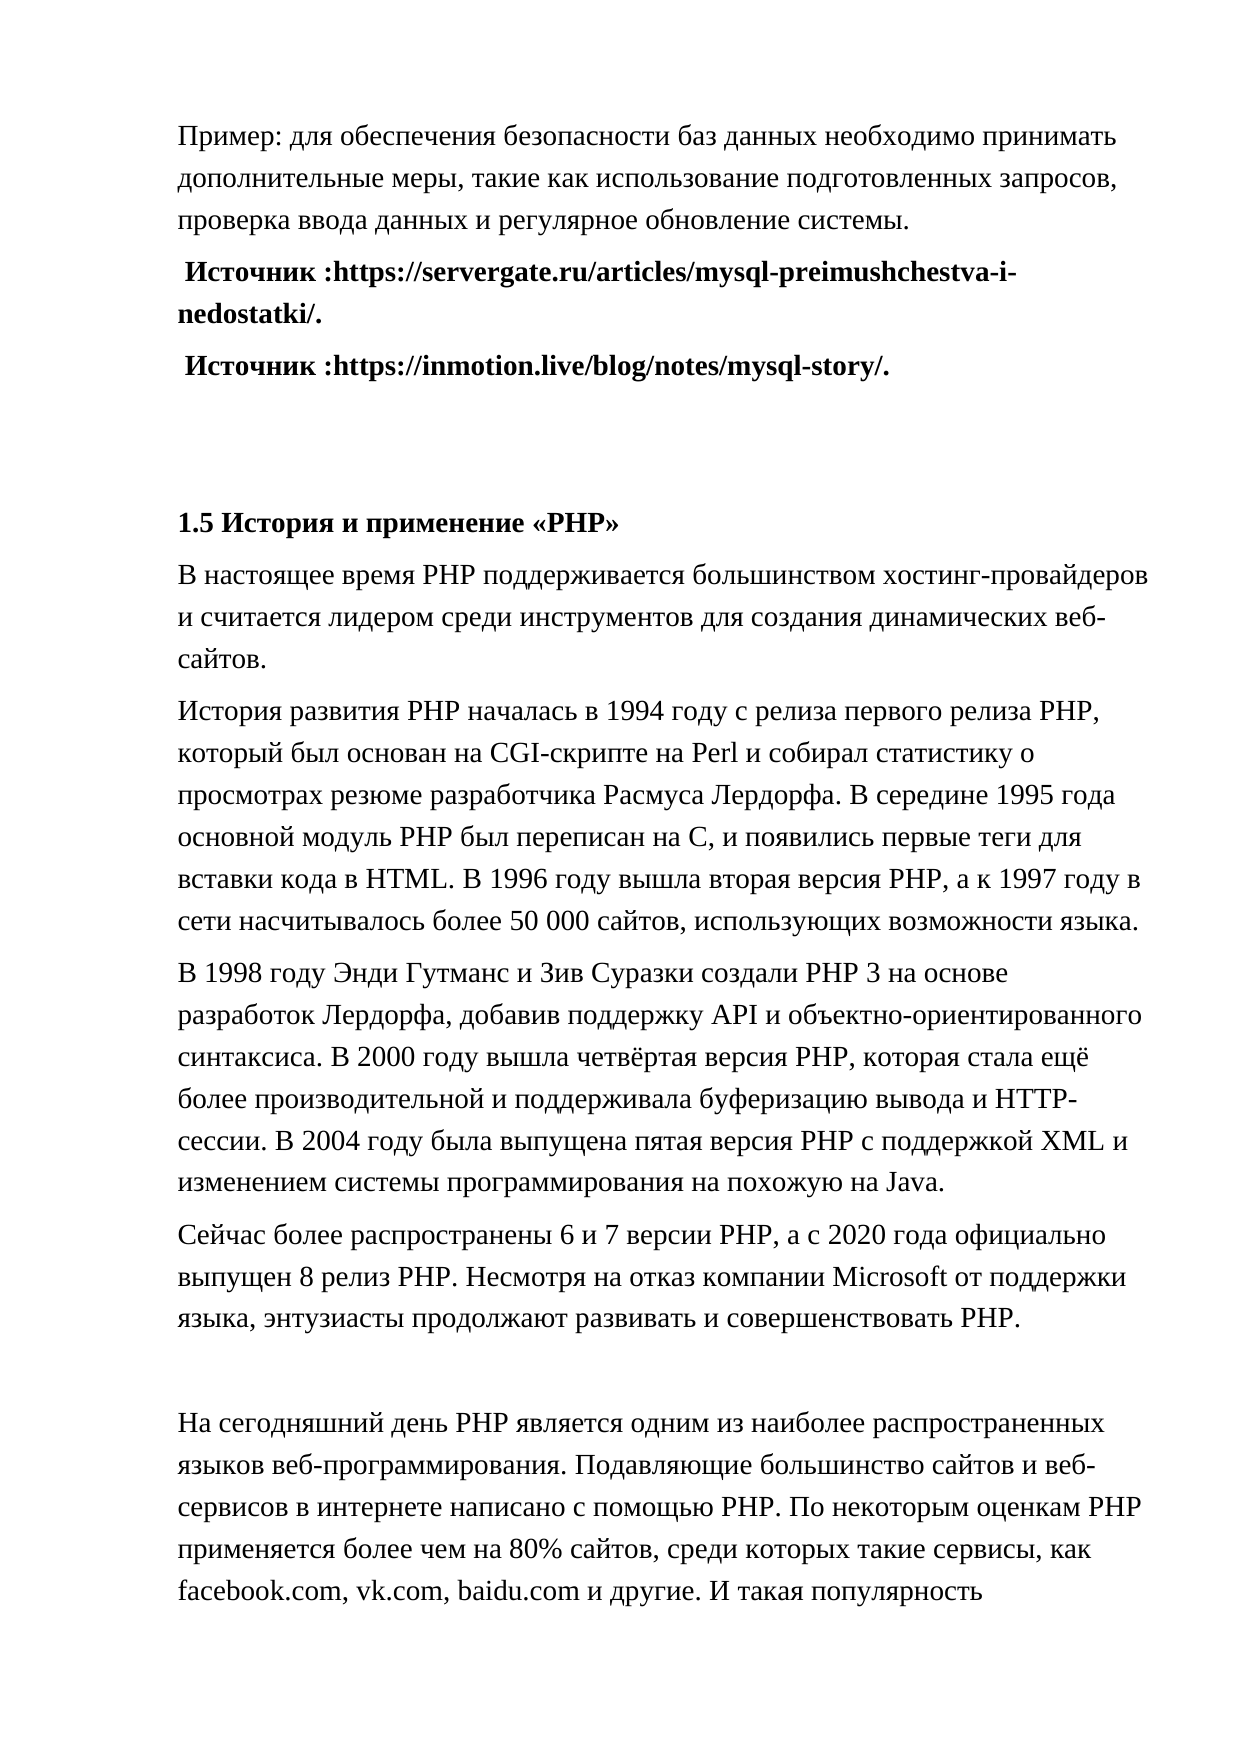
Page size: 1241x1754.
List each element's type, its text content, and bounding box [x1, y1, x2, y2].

text В настоящее время PHP поддерживается большинством хостинг-провайдеров и считается лидером среди инструментов для создания динамических веб-сайтов. [177, 557, 1152, 675]
text В 1998 году Энди Гутманс и Зив Суразки создали PHP 3 на основе разработок Лердорфа, добавив поддержку API и объектно-ориентированного синтаксиса. В 2000 году вышла четвёртая версия PHP, которая стала ещё более производительной и поддерживала буферизацию вывода и HTTP-сессии. В 2004 году была выпущена пятая версия PHP с поддержкой XML и изменением системы программирования на похожую на Java. [177, 955, 1152, 1198]
text Источник :https://servergate.ru/articles/mysql-preimushchestva-i-nedostatki/. [177, 254, 1152, 329]
text Сейчас более распространены 6 и 7 версии PHP, а с 2020 года официально выпущен 8 релиз PHP. Несмотря на отказ компании Microsoft от поддержки языка, энтузиасты продолжают развивать и совершенствовать PHP. [177, 1217, 1152, 1334]
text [177, 1405, 1152, 1606]
text Пример: для обеспечения безопасности баз данных необходимо принимать дополнительные меры, такие как использование подготовленных запросов, проверка ввода данных и регулярное обновление системы. [177, 118, 1152, 235]
text История развития PHP началась в 1994 году с релиза первого релиза PHP, который был основан на CGI-скрипте на Perl и собирал статистику о просмотрах резюме разработчика Расмуса Лердорфа. В середине 1995 года основной модуль PHP был переписан на C, и появились первые теги для вставки кода в HTML. В 1996 году вышла вторая версия PHP, а к 1997 году в сети насчитывалось более 50 000 сайтов, использующих возможности языка. [177, 693, 1152, 936]
text 1.5 История и применение «PHP» [177, 505, 1152, 539]
text Источник :https://inmotion.live/blog/notes/mysql-story/. [177, 348, 1152, 382]
